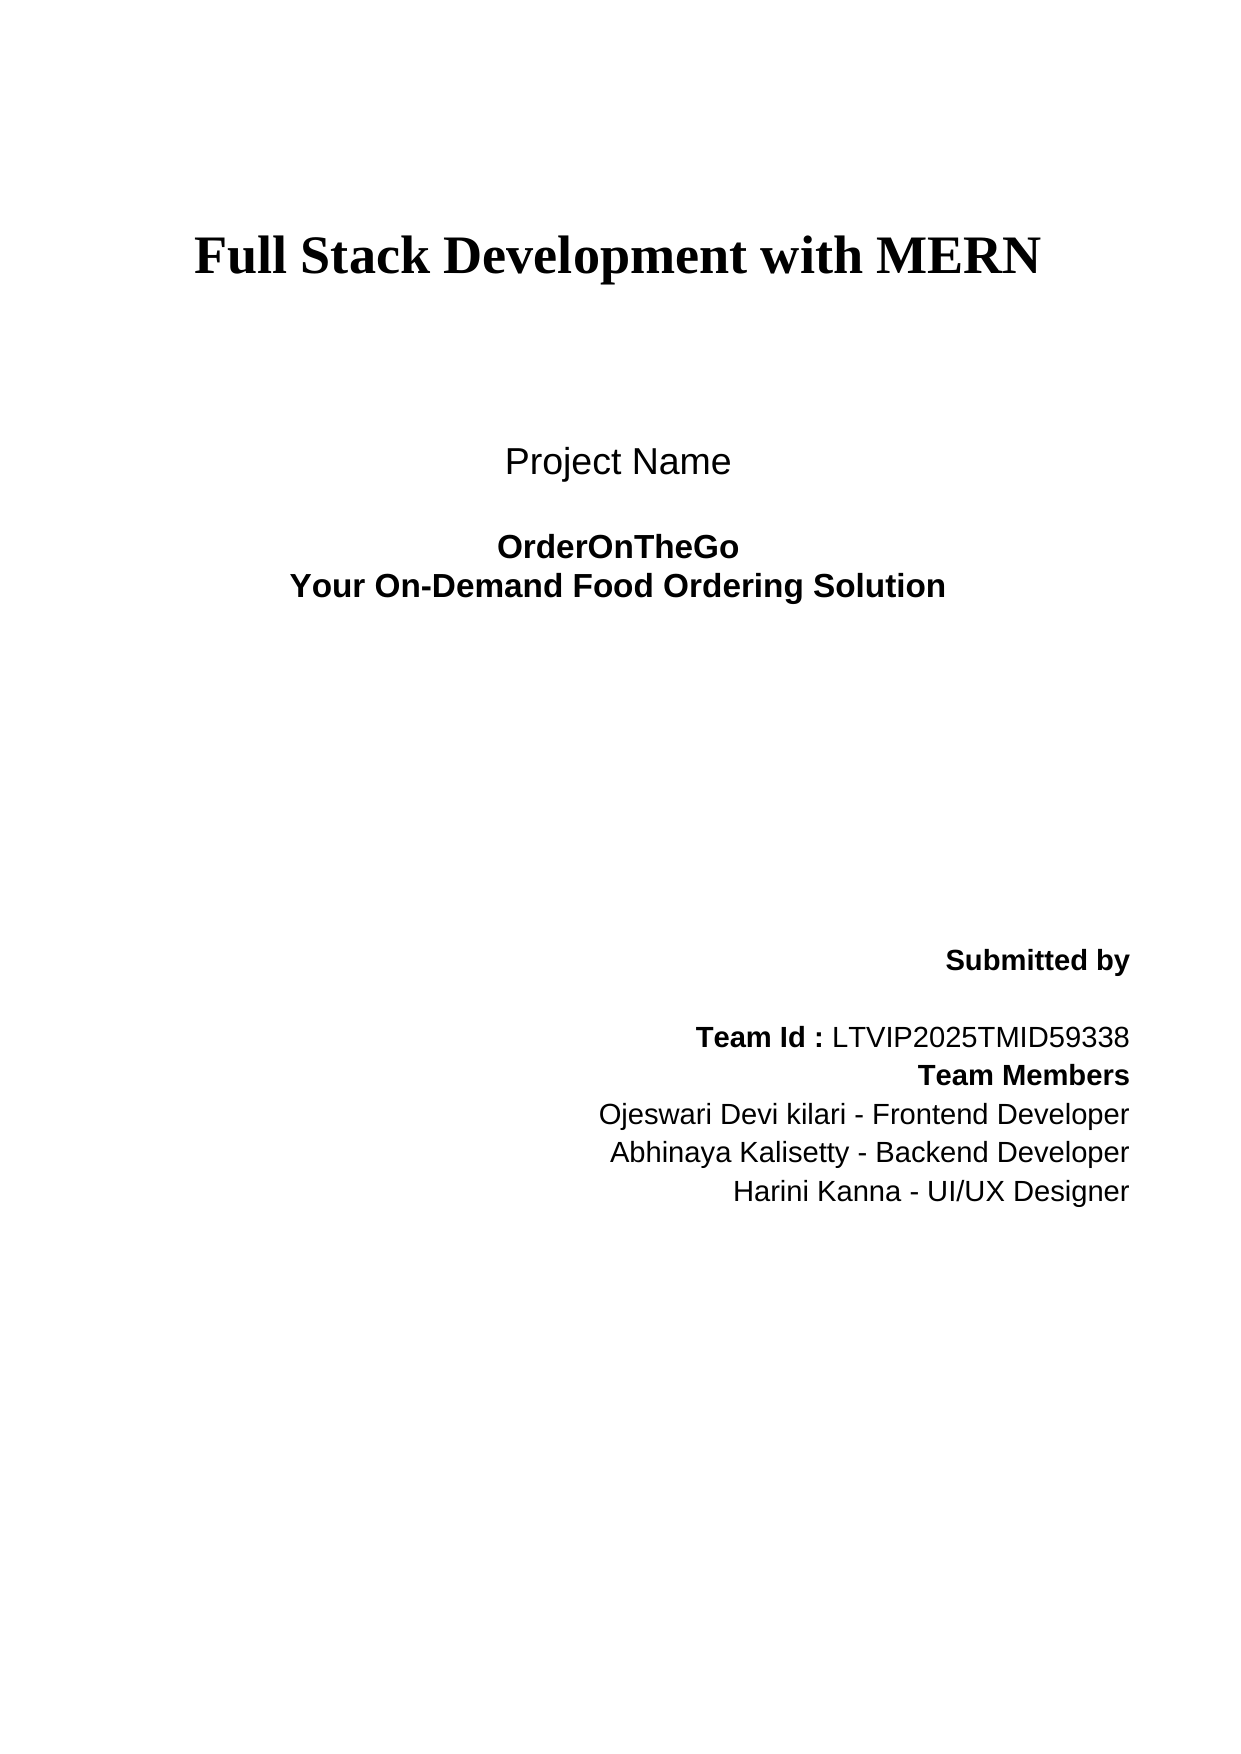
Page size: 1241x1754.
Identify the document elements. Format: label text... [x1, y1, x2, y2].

subtitle Full Stack Development with MERN [106, 222, 1130, 285]
text Harini Kanna - UI/UX Designer [106, 1174, 1130, 1207]
subtitle OrderOnTheGo [106, 527, 1130, 566]
text Abhinaya Kalisetty - Backend Developer [106, 1135, 1130, 1169]
subtitle Your On-Demand Food Ordering Solution [106, 566, 1130, 604]
subtitle Submitted by [106, 943, 1130, 976]
text Team Members [106, 1058, 1130, 1092]
subtitle Project Name [106, 439, 1130, 482]
text Ojeswari Devi kilari - Frontend Developer [106, 1097, 1130, 1130]
text Team Id : LTVIP2025TMID59338 [106, 1020, 1130, 1053]
